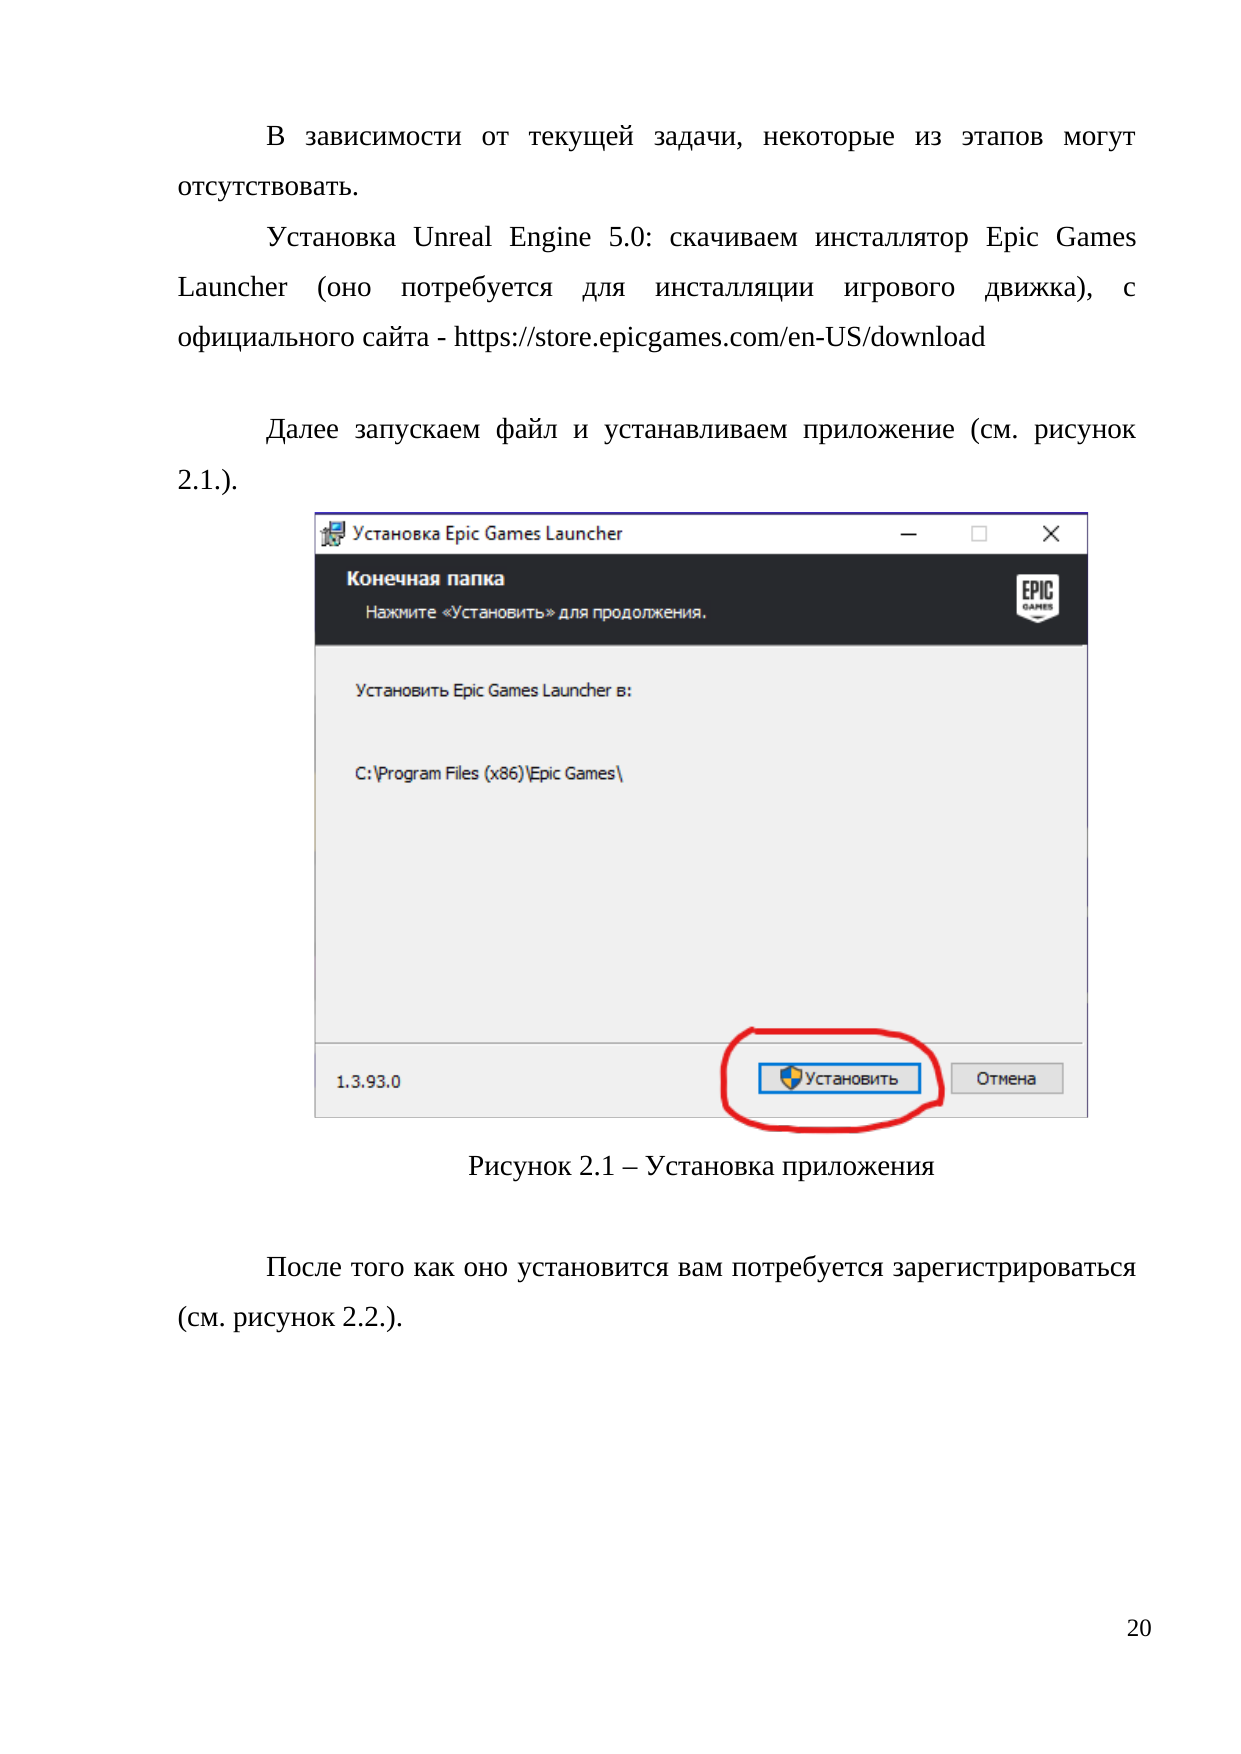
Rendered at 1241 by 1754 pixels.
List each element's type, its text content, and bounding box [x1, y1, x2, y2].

text После того как оно установится вам потребуется зарегистрироваться (см. рисунок 2.2.). [177, 1249, 1137, 1333]
picture [314, 512, 1089, 1135]
text Рисунок 2.1 – Установка приложения [177, 1148, 1137, 1182]
text Установка Unreal Engine 5.0: скачиваем инсталлятор Epic Games Launcher (оно потребуется для инсталляции игрового движка), с официального сайта - https://store.epicgames.com/en-US/download [177, 219, 1137, 353]
text В зависимости от текущей задачи, некоторые из этапов могут отсутствовать. [177, 118, 1137, 202]
text Далее запускаем файл и устанавливаем приложение (см. рисунок 2.1.). [177, 412, 1137, 496]
